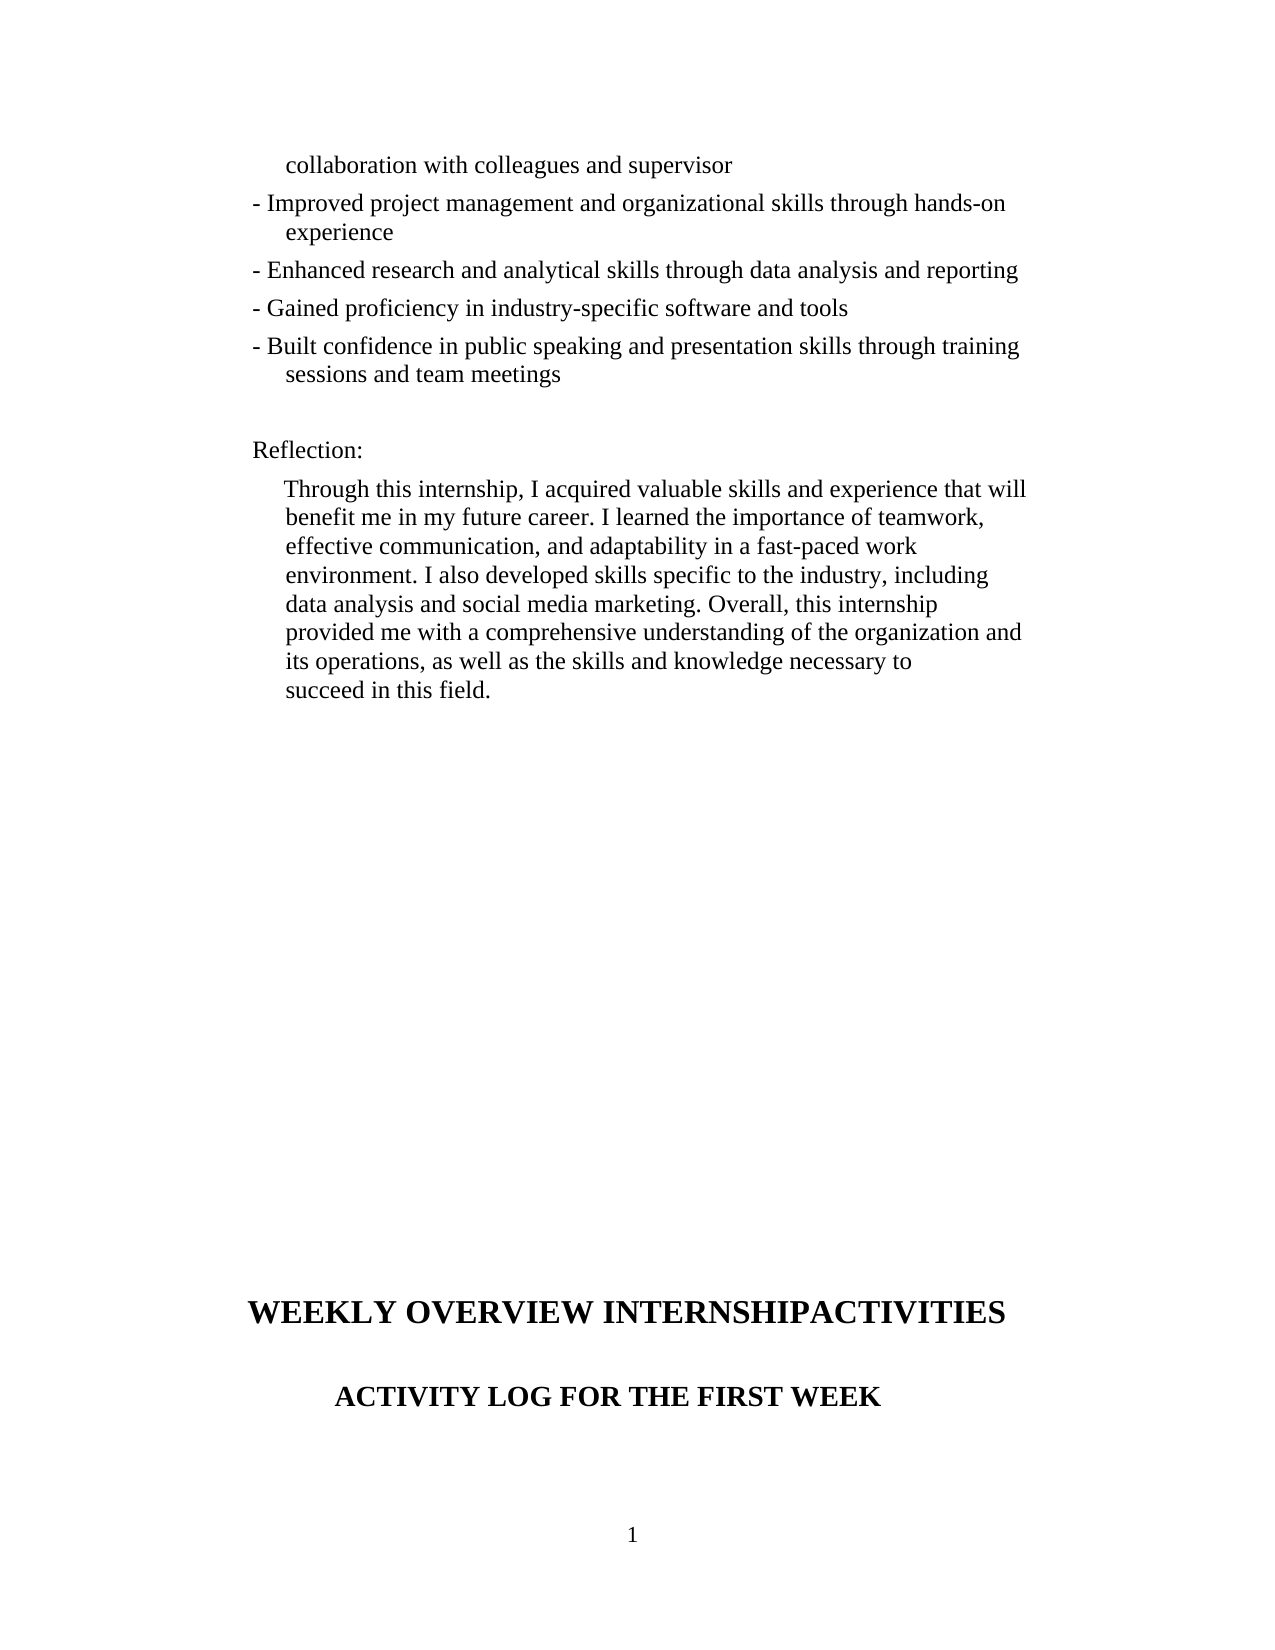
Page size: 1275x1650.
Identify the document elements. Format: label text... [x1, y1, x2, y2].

subtitle Through this internship, I acquired valuable skills and experience that will benefit me in my future career. I learned the importance of teamwork, effective communication, and adaptability in a fast-paced work environment. I also developed skills specific to the industry, including data analysis and social media marketing. Overall, this internship provided me with a comprehensive understanding of the organization and its operations, as well as the skills and knowledge necessary to succeed in this field. [252, 474, 1029, 704]
subtitle - Enhanced research and analytical skills through data analysis and reporting [252, 255, 1029, 283]
subtitle - Gained proficiency in industry-specific software and tools [252, 293, 1029, 322]
subtitle - Built confidence in public speaking and presentation skills through training sessions and team meetings [252, 331, 1029, 388]
text ACTIVITY LOG FOR THE FIRST WEEK [225, 1379, 1125, 1413]
subtitle WEEKLY OVERVIEW INTERNSHIPACTIVITIES [225, 1293, 1029, 1331]
subtitle - Improved project management and organizational skills through hands-on experience [252, 188, 1029, 246]
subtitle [252, 150, 1029, 179]
subtitle Reflection: [252, 436, 1029, 464]
